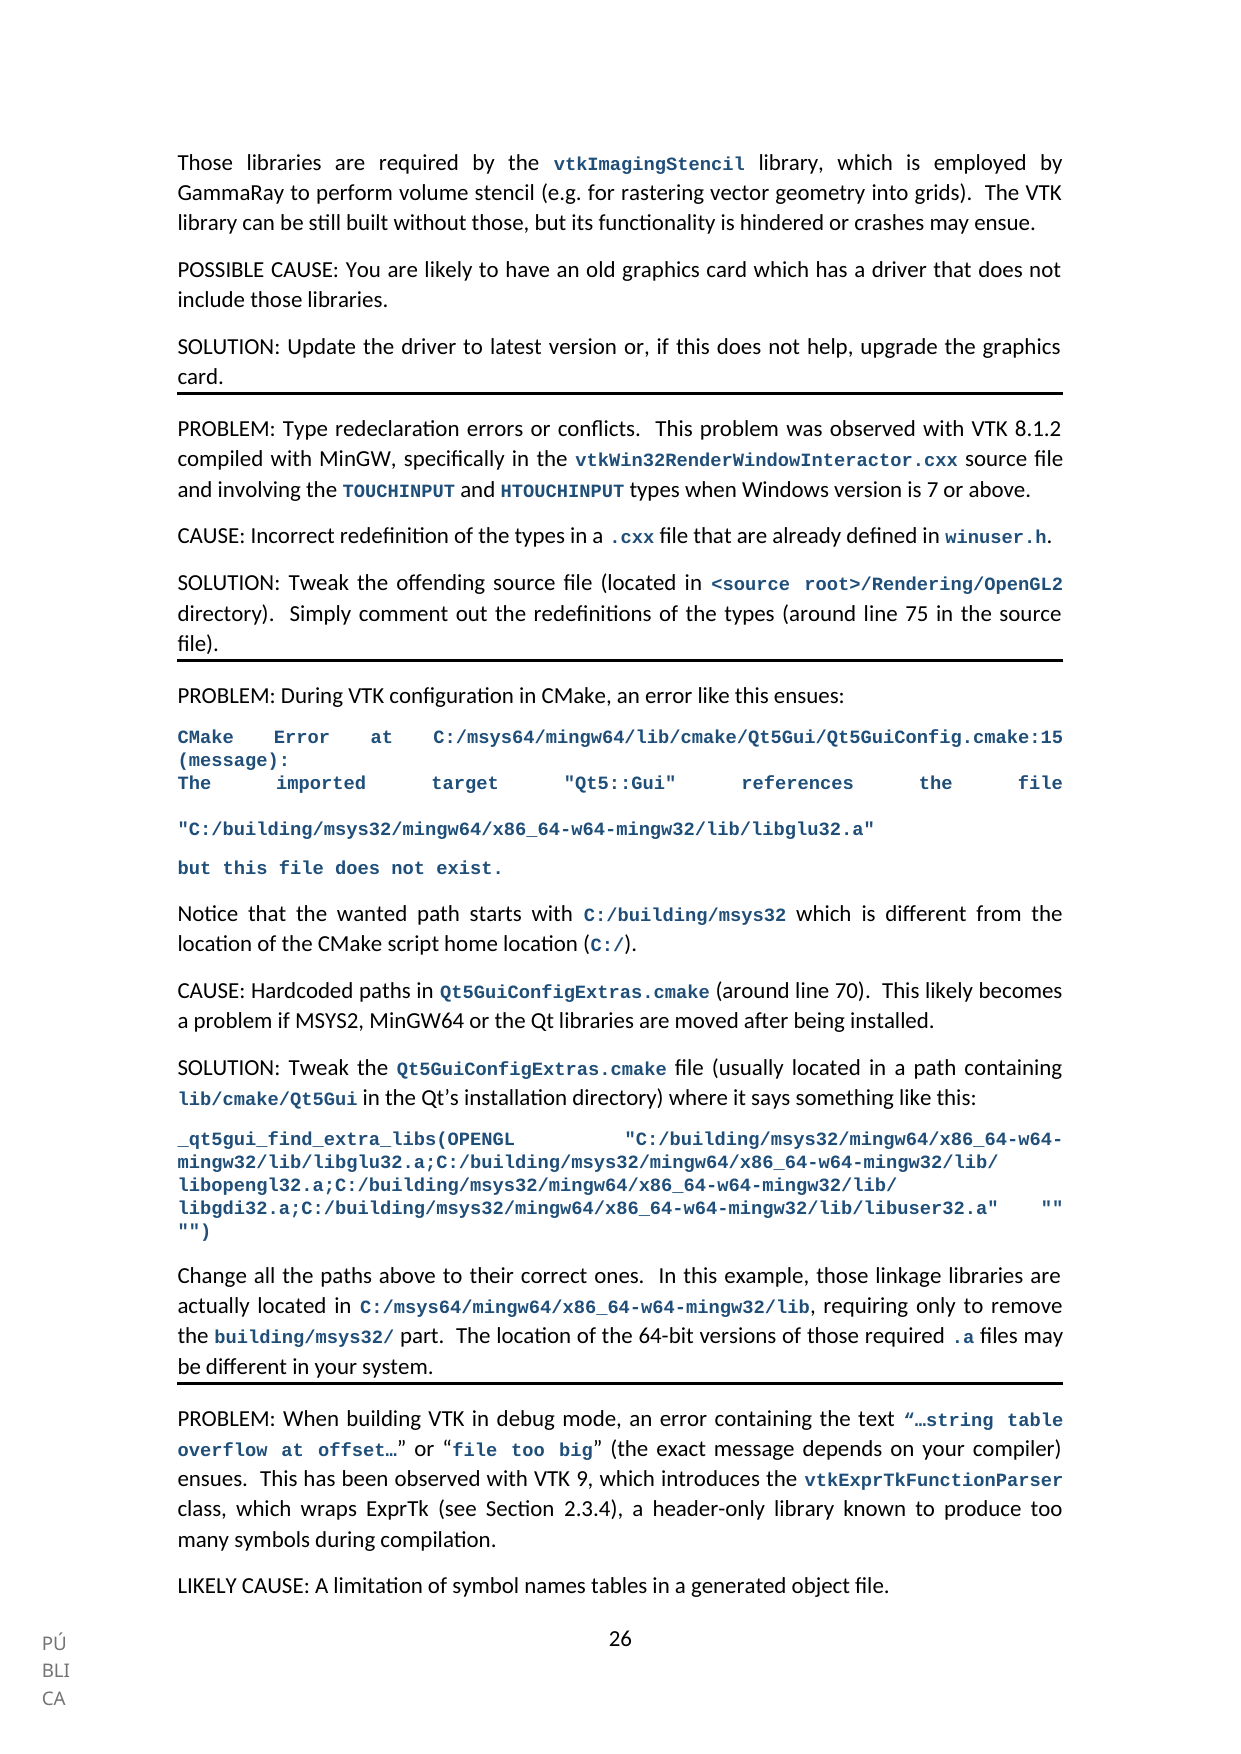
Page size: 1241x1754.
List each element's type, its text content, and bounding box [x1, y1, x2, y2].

text PROBLEM: During VTK configuration in CMake, an error like this ensues: [177, 681, 1063, 709]
text LIKELY CAUSE: A limitation of symbol names tables in a generated object file. [177, 1572, 1063, 1599]
text SOLUTION: Tweak the Qt5GuiConfigExtras.cmake file (usually located in a path containing lib/cmake/Qt5Gui in the Qt’s installation directory) where it says something like this: [177, 1053, 1063, 1111]
text CAUSE: Incorrect redefinition of the types in a .cxx file that are already defined in winuser.h. [177, 522, 1063, 549]
text Those libraries are required by the vtkImagingStencil library, which is employed by GammaRay to perform volume stencil (e.g. for rastering vector geometry into grids). The VTK library can be still built without those, but its functionality is hindered or crashes may ensue. [177, 148, 1063, 236]
text SOLUTION: Tweak the offending source file (located in <source root>/Rendering/OpenGL2 directory). Simply comment out the redefinitions of the types (around line 75 in the source file). [177, 568, 1063, 659]
text Notice that the wanted path starts with C:/building/msys32 which is different from the location of the CMake script home location (C:/). [177, 899, 1063, 957]
text POSSIBLE CAUSE: You are likely to have an old graphics card which has a driver that does not include those libraries. [177, 255, 1063, 313]
text but this file does not exist. [177, 859, 1063, 880]
text SOLUTION: Update the driver to latest version or, if this does not help, upgrade the graphics card. [177, 332, 1063, 392]
text PROBLEM: When building VTK in debug mode, an error containing the text “…string table overflow at offset…” or “file too big” (the exact message depends on your compiler) ensues. This has been observed with VTK 9, which introduces the vtkExprTkFunctionParser class, which wraps ExprTk (see Section 2.3.4), a header-only library known to produce too many symbols during compilation. [177, 1404, 1063, 1553]
text CAUSE: Hardcoded paths in Qt5GuiConfigExtras.cmake (around line 70). This likely becomes a problem if MSYS2, MinGW64 or the Qt libraries are moved after being installed. [177, 976, 1063, 1034]
text _qt5gui_find_extra_libs(OPENGL "C:/building/msys32/mingw64/x86_64-w64-mingw32/lib/libglu32.a;C:/building/msys32/mingw64/x86_64-w64-mingw32/lib/libopengl32.a;C:/building/msys32/mingw64/x86_64-w64-mingw32/lib/libgdi32.a;C:/building/msys32/mingw64/x86_64-w64-mingw32/lib/libuser32.a" "" "") [177, 1130, 1063, 1243]
text PROBLEM: Type redeclaration errors or conflicts. This problem was observed with VTK 8.1.2 compiled with MinGW, specifically in the vtkWin32RenderWindowInteractor.cxx source file and involving the TOUCHINPUT and HTOUCHINPUT types when Windows version is 7 or above. [177, 414, 1063, 503]
text Change all the paths above to their correct ones. In this example, those linkage libraries are actually located in C:/msys64/mingw64/x86_64-w64-mingw32/lib, requiring only to remove the building/msys32/ part. The location of the 64-bit versions of those required .a files may be different in your system. [177, 1261, 1063, 1382]
text CMake Error at C:/msys64/mingw64/lib/cmake/Qt5Gui/Qt5GuiConfig.cmake:15 (message): The imported target "Qt5::Gui" references the file "C:/building/msys32/mingw64/x86_64-w64-mingw32/lib/libglu32.a" [177, 728, 1063, 841]
